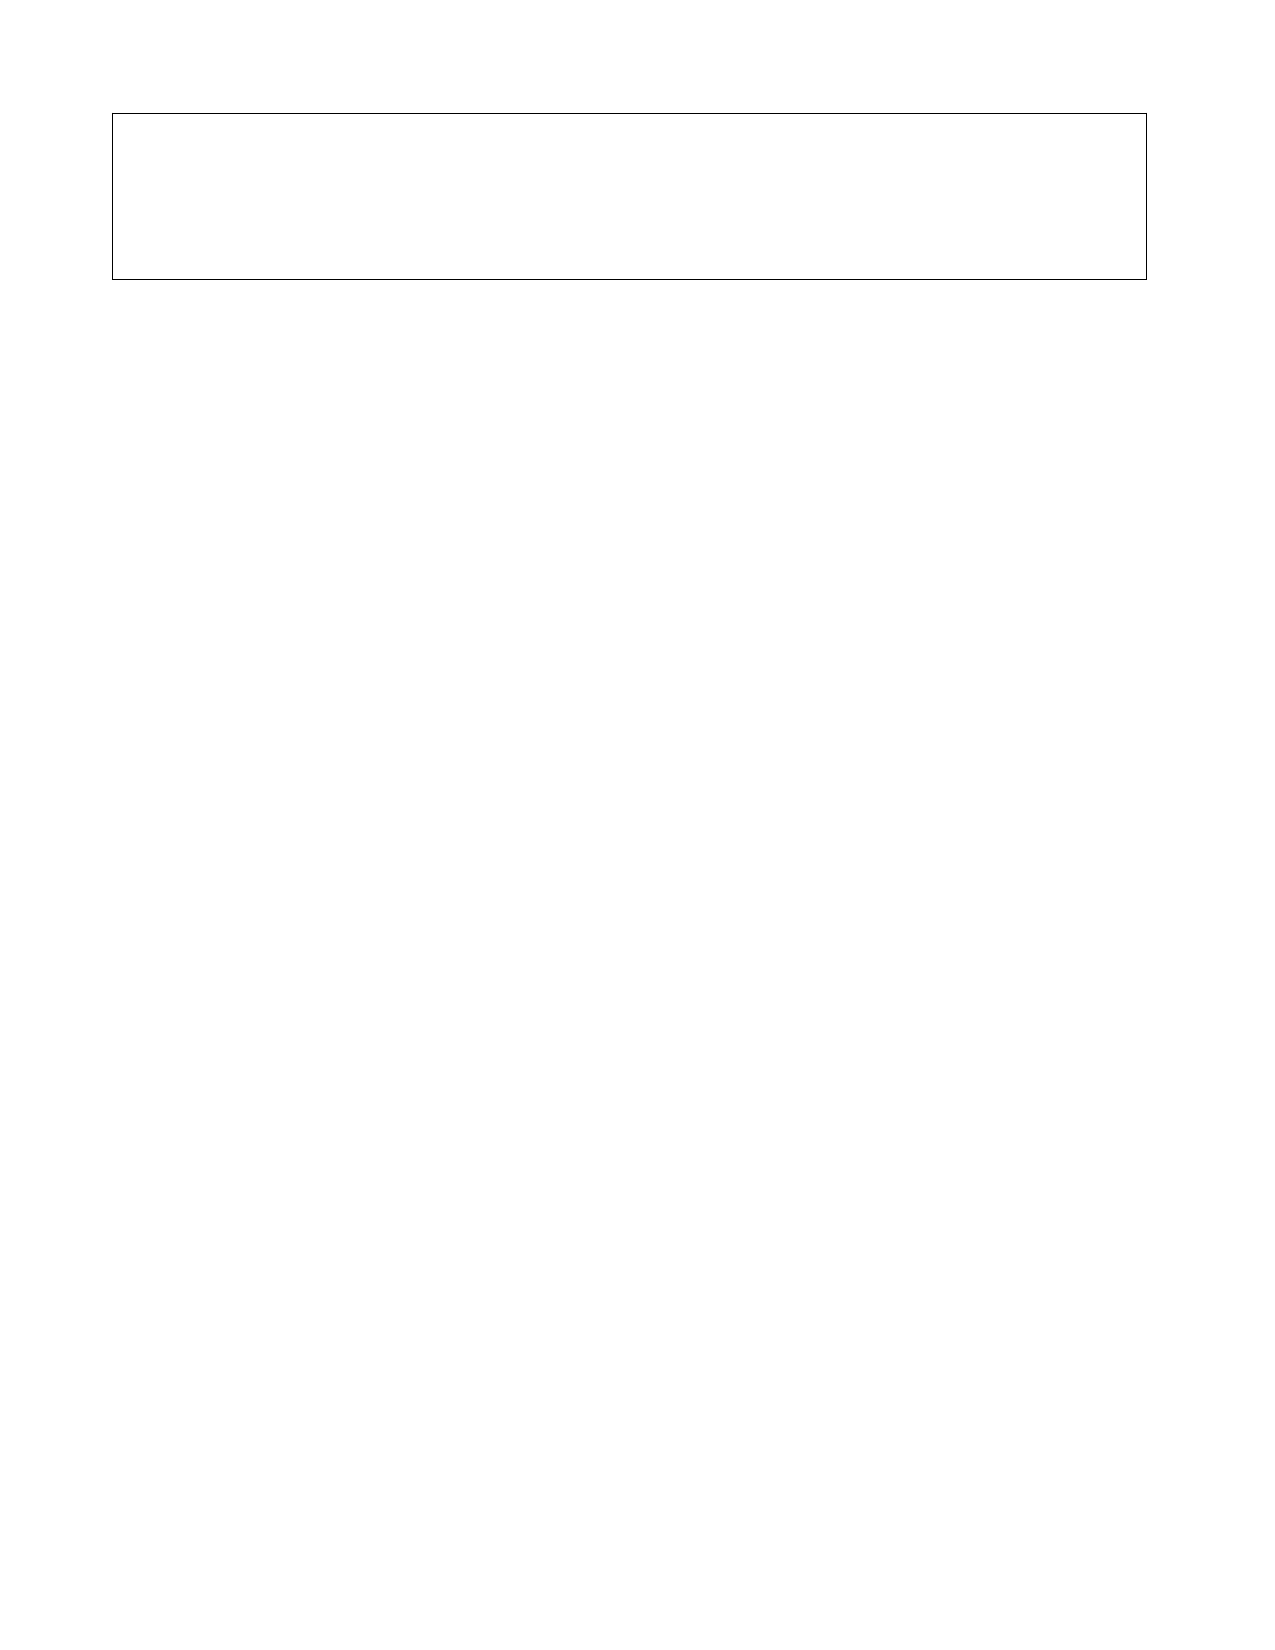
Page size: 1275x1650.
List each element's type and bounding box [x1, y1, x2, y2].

table_cell [113, 114, 1146, 279]
